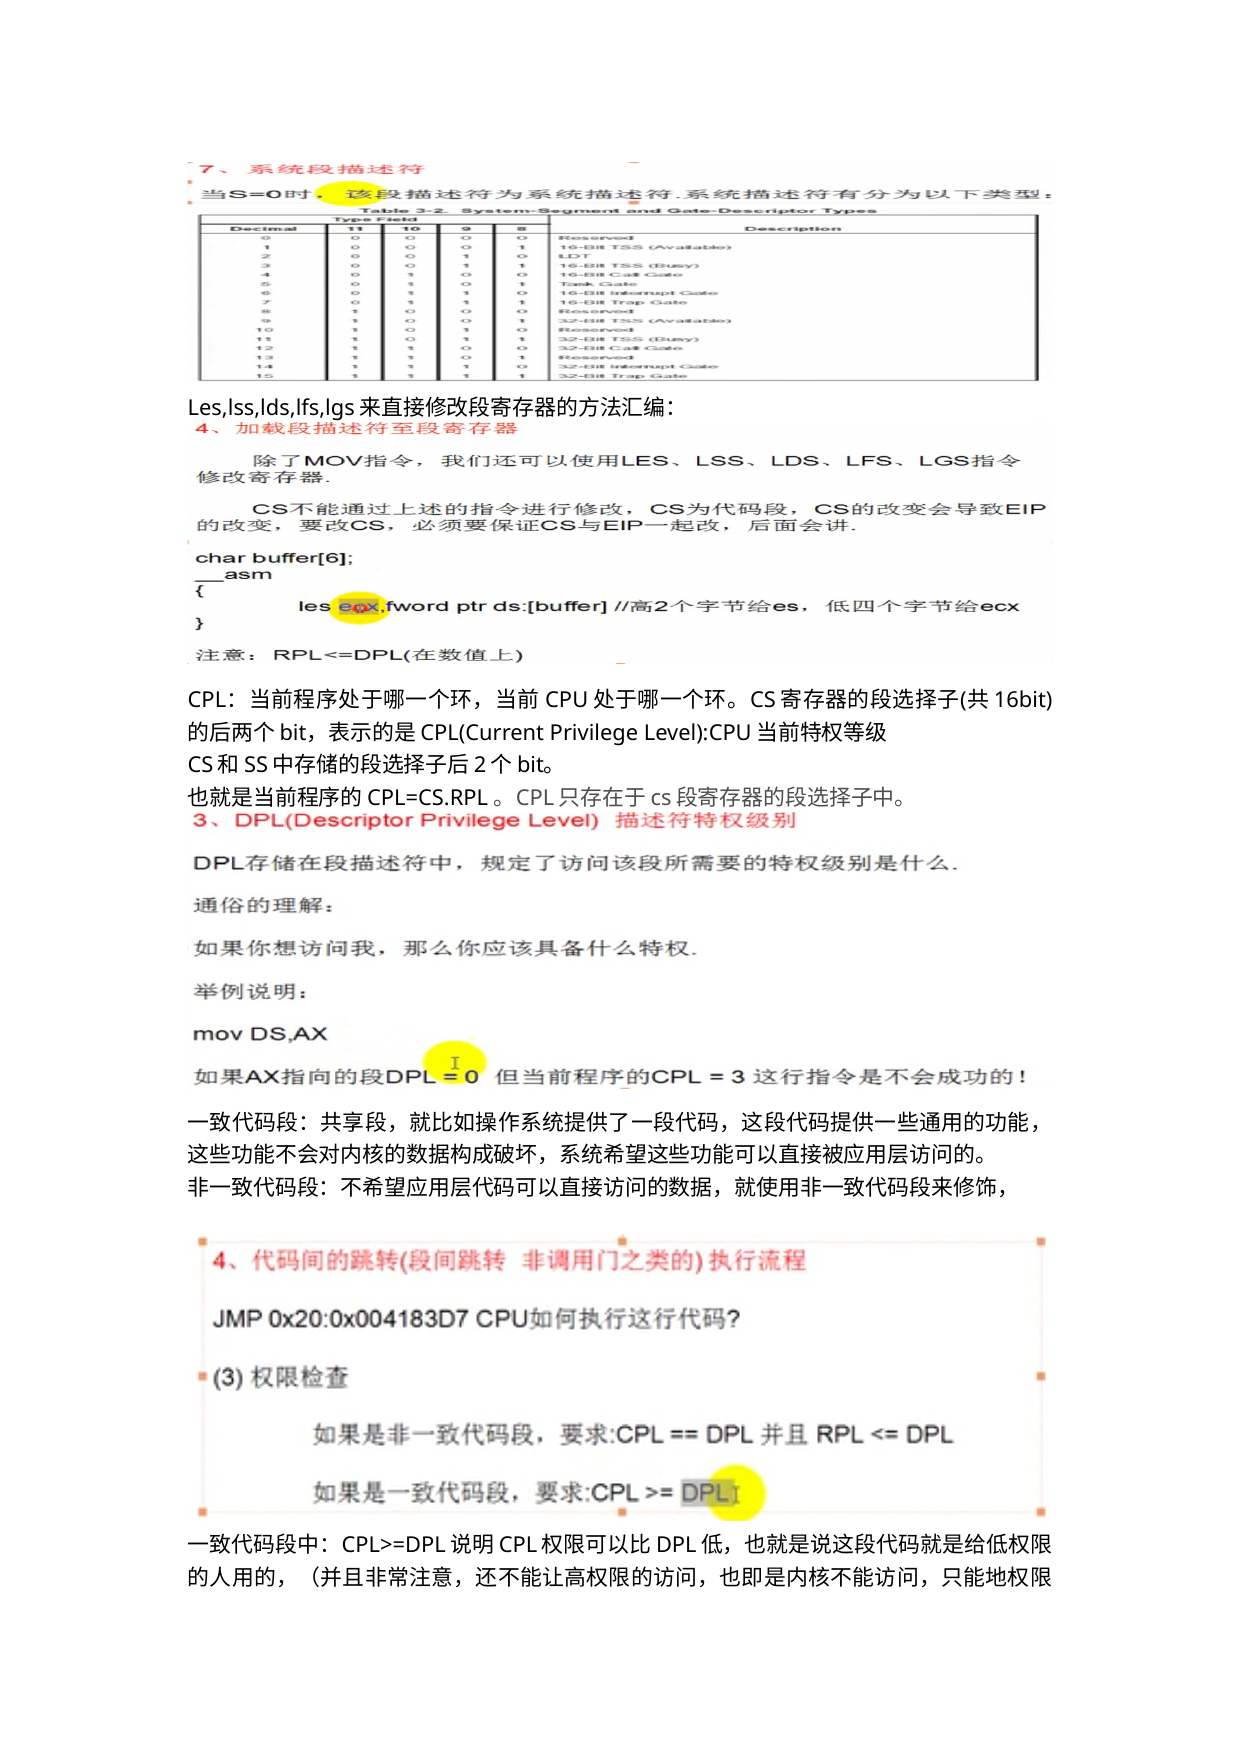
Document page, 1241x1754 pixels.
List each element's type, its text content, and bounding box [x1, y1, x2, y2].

text 非一致代码段：不希望应用层代码可以直接访问的数据，就使用非一致代码段来修饰， [187, 1169, 1053, 1202]
picture [187, 812, 1053, 1089]
text CPL：当前程序处于哪一个环，当前CPU处于哪一个环。CS寄存器的段选择子(共16bit)的后两个bit，表示的是CPL(Current Privilege Level):CPU当前特权等级 CS和SS中存储的段选择子后2个bit。 [187, 664, 1053, 779]
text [187, 1527, 1053, 1592]
text 一致代码段：共享段，就比如操作系统提供了一段代码，这段代码提供一些通用的功能，这些功能不会对内核的数据构成破坏，系统希望这些功能可以直接被应用层访问的。 [187, 1104, 1053, 1169]
picture [187, 422, 1053, 664]
picture [187, 1234, 1053, 1521]
picture [187, 162, 1053, 382]
text Les,lss,lds,lfs,lgs来直接修改段寄存器的方法汇编： [187, 389, 1053, 422]
text 也就是当前程序的CPL=CS.RPL 。CPL只存在于cs段寄存器的段选择子中。 [187, 779, 1053, 812]
